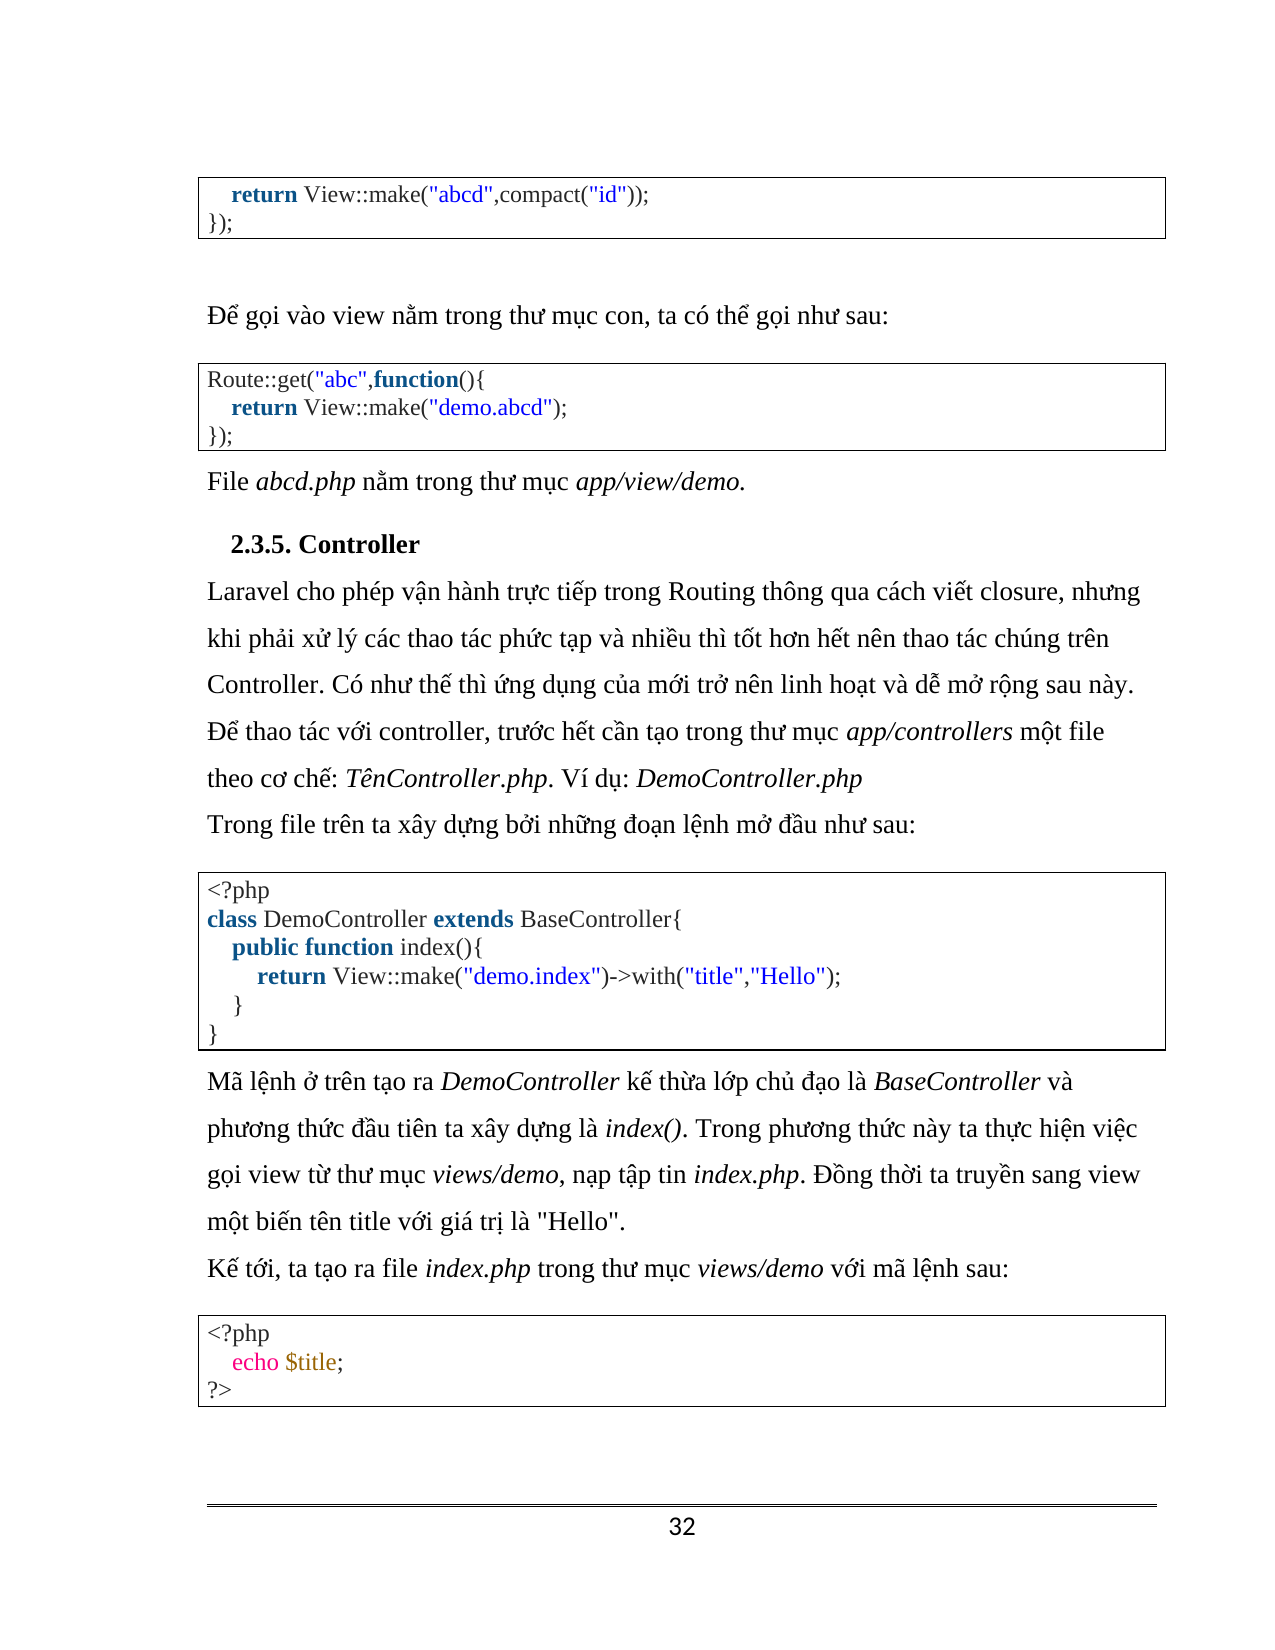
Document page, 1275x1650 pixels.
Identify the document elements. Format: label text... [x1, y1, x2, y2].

text <?php [199, 873, 1165, 904]
list }); [199, 205, 1165, 238]
subtitle Controller [230, 528, 1157, 560]
text return View::make("abcd",compact("id")); [199, 178, 1165, 205]
text public function index(){ [207, 932, 1157, 961]
text return View::make("demo.index")->with("title","Hello"); [207, 961, 1157, 990]
list }); [199, 418, 1165, 450]
list Kế tới, ta tạo ra file index.php trong thư mục views/demo với mã lệnh sau: [207, 1252, 1157, 1283]
list ?> [199, 1372, 1165, 1406]
list Mã lệnh ở trên tạo ra DemoController kế thừa lớp chủ đạo là BaseController và phương thức đầu tiên ta xây dựng là index(). Trong phương thức này ta thực hiện việc gọi view từ thư mục views/demo, nạp tập tin index.php. Đồng thời ta truyền sang view một biến tên title với giá trị là "Hello". [207, 1065, 1157, 1236]
text echo $title; [207, 1347, 1157, 1372]
list Trong file trên ta xây dựng bởi những đoạn lệnh mở đầu như sau: [207, 808, 1157, 840]
text } [207, 990, 1157, 1016]
list } [199, 1016, 1165, 1049]
list Để thao tác với controller, trước hết cần tạo trong thư mục app/controllers một file theo cơ chế: TênController.php. Ví dụ: DemoController.php [207, 715, 1157, 793]
text Route::get("abc",function(){ [199, 364, 1165, 393]
text <?php [199, 1316, 1165, 1347]
list Laravel cho phép vận hành trực tiếp trong Routing thông qua cách viết closure, nhưng khi phải xử lý các thao tác phức tạp và nhiều thì tốt hơn hết nên thao tác chúng trên Controller. Có như thế thì ứng dụng của mới trở nên linh hoạt và dễ mở rộng sau này. [207, 575, 1157, 700]
list File abcd.php nằm trong thư mục app/view/demo. [207, 465, 1157, 496]
text class DemoController extends BaseController{ [207, 904, 1157, 932]
text return View::make("demo.abcd"); [207, 393, 1157, 418]
list Để gọi vào view nằm trong thư mục con, ta có thể gọi như sau: [207, 299, 1157, 330]
